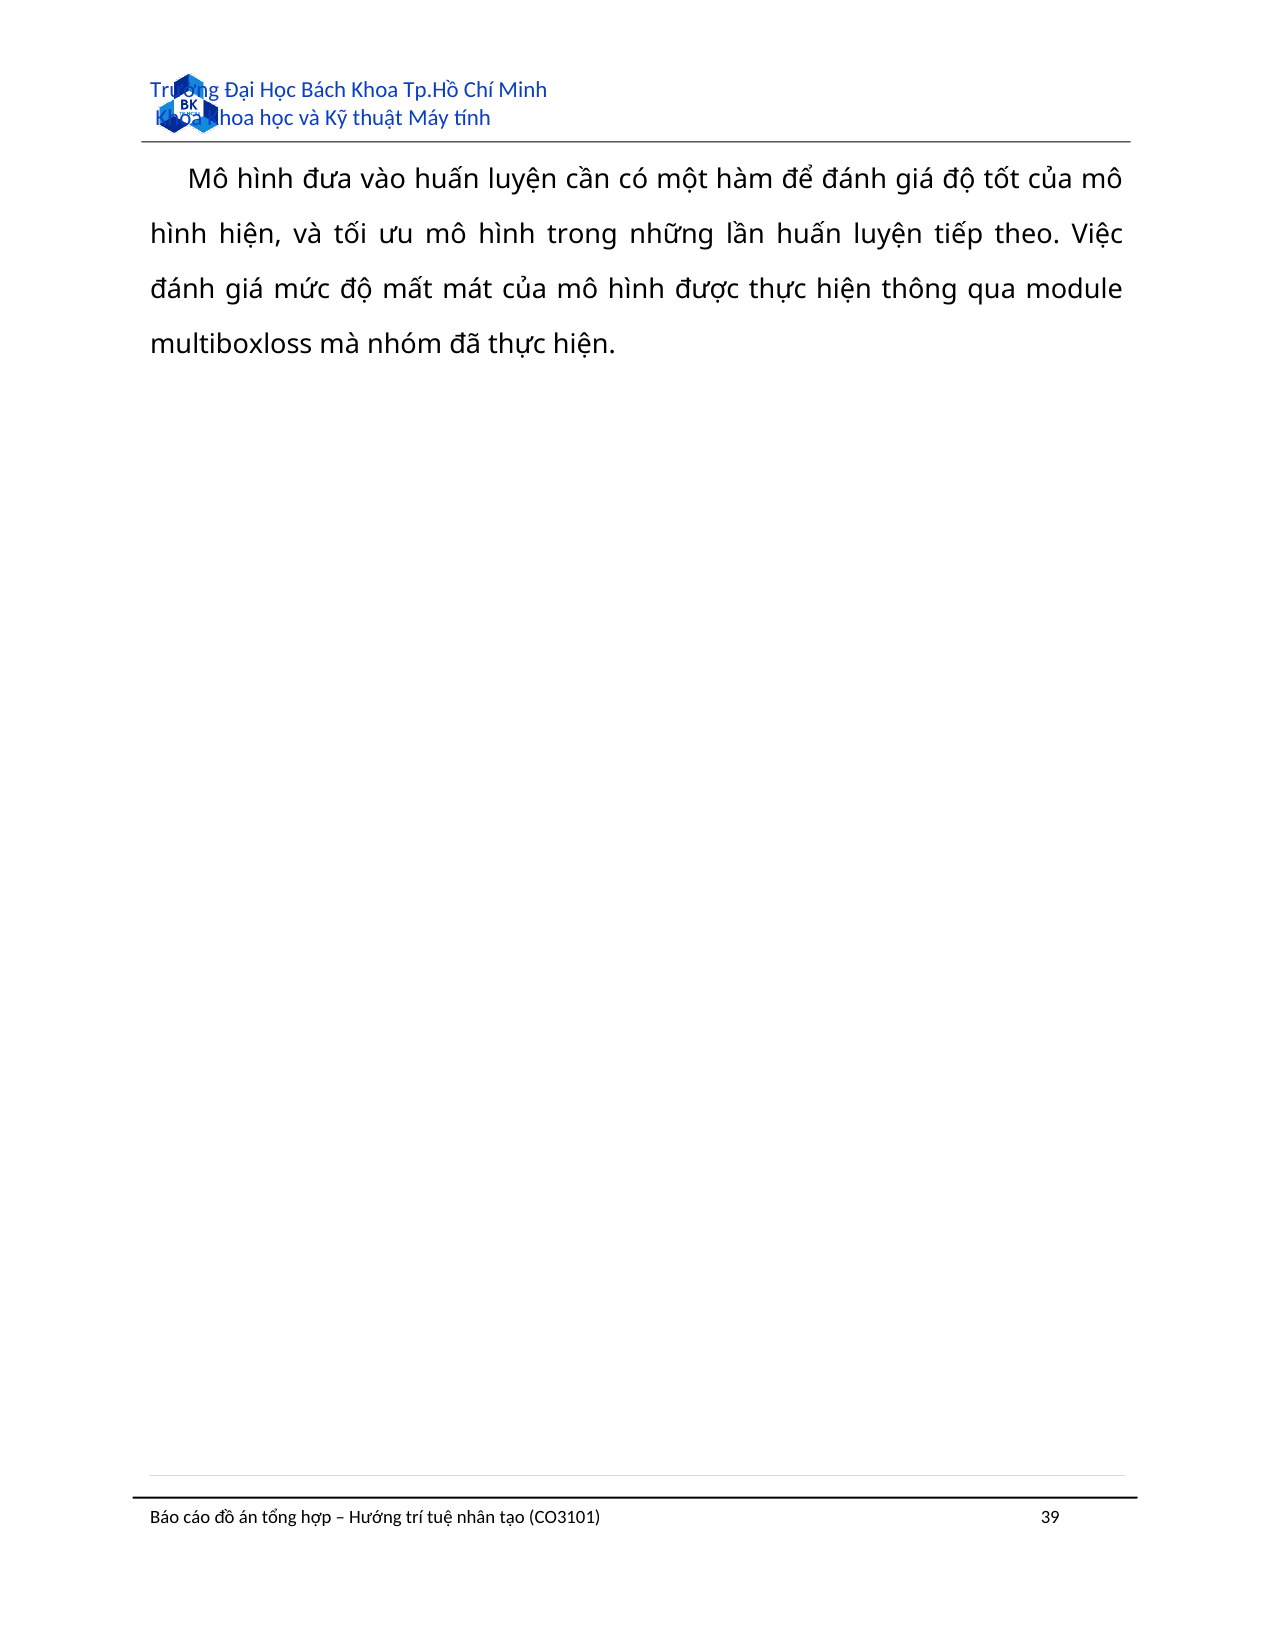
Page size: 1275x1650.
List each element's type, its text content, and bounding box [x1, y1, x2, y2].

picture [158, 72, 218, 134]
text Mô hình đưa vào huấn luyện cần có một hàm để đánh giá độ tốt của mô hình hiện, và tối ưu mô hình trong những lần huấn luyện tiếp theo. Việc đánh giá mức độ mất mát của mô hình được thực hiện thông qua module multiboxloss mà nhóm đã thực hiện. [150, 159, 1125, 362]
picture [214, 112, 218, 123]
